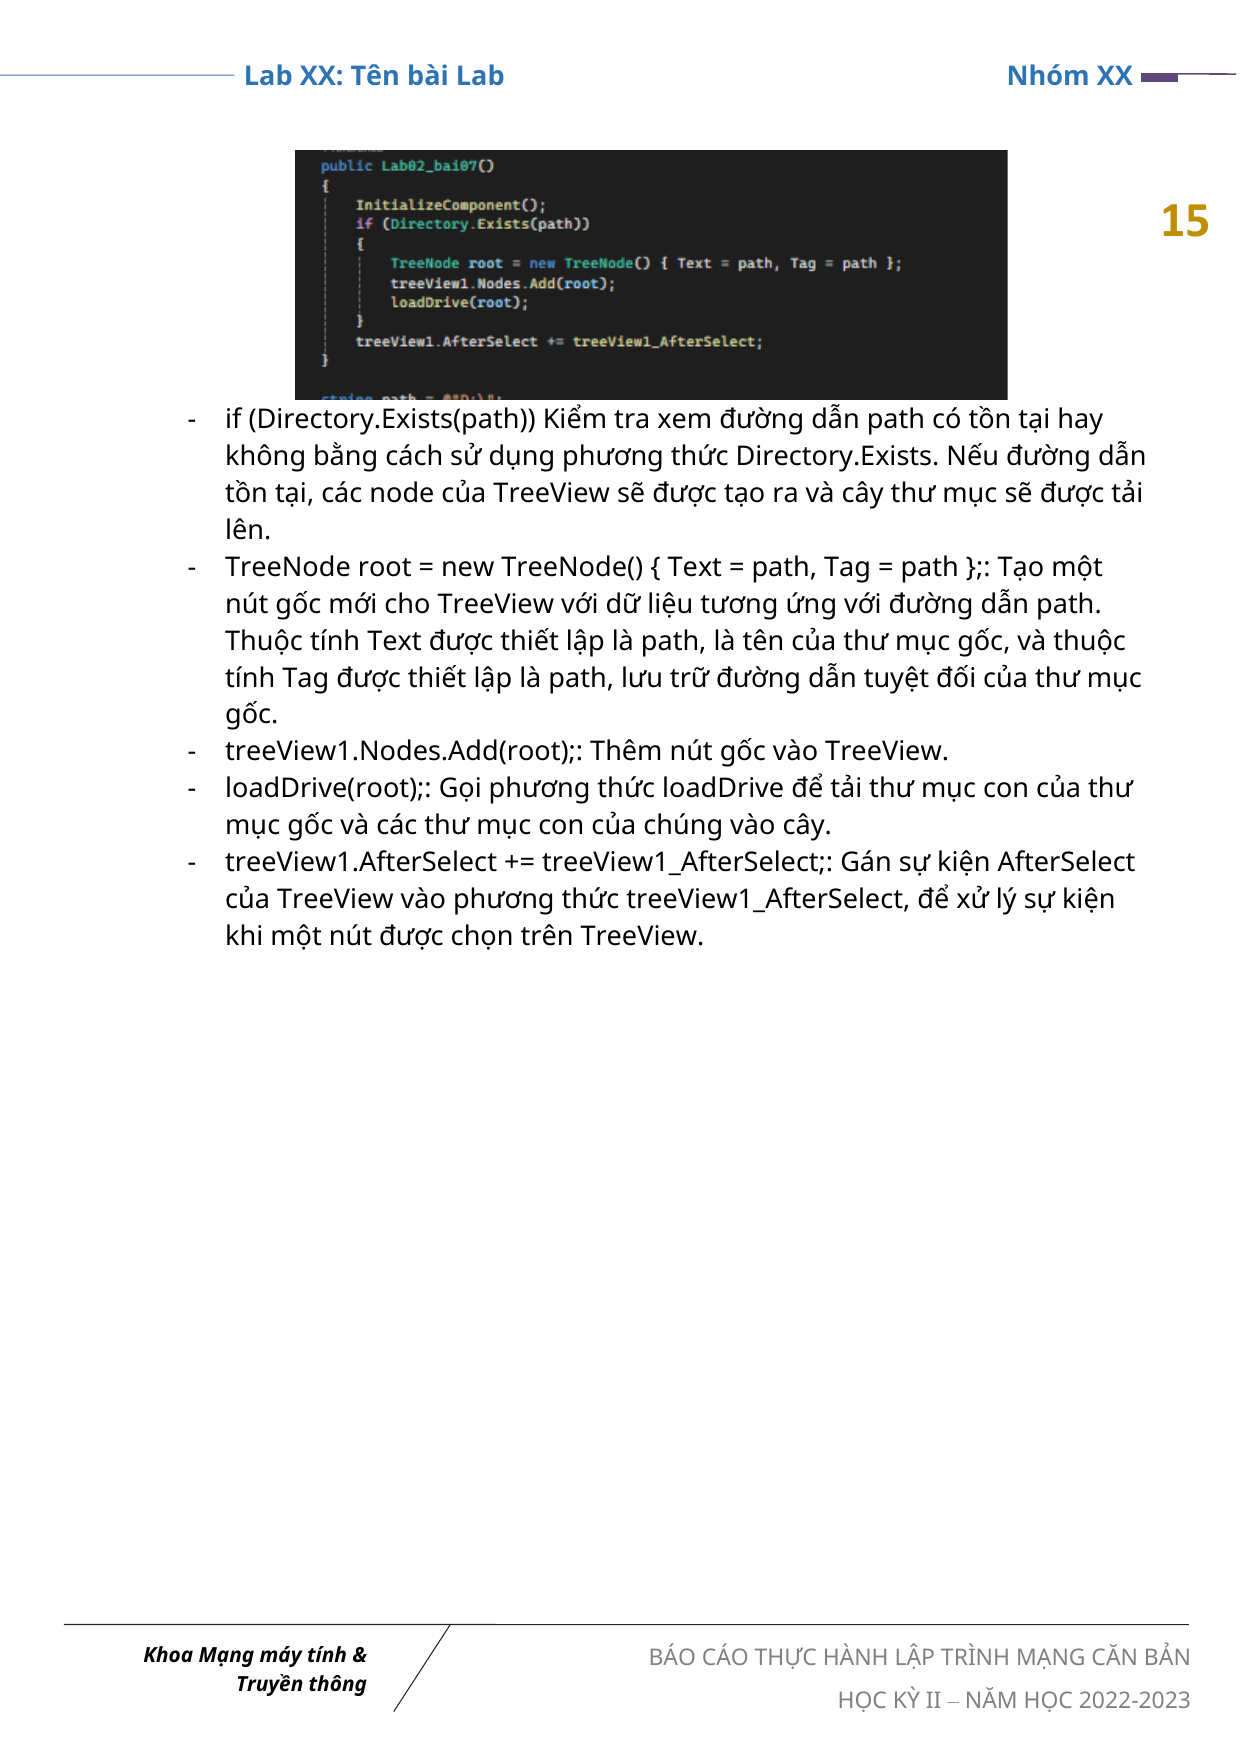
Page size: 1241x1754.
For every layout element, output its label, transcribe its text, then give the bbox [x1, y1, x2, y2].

list loadDrive(root);: Gọi phương thức loadDrive để tải thư mục con của thư mục gốc và các thư mục con của chúng vào cây. [187, 769, 1153, 842]
picture [295, 150, 1008, 400]
list treeView1.Nodes.Add(root);: Thêm nút gốc vào TreeView. [187, 732, 1153, 769]
list treeView1.AfterSelect += treeView1_AfterSelect;: Gán sự kiện AfterSelect của TreeView vào phương thức treeView1_AfterSelect, để xử lý sự kiện khi một nút được chọn trên TreeView. [187, 842, 1153, 953]
list TreeNode root = new TreeNode() { Text = path, Tag = path };: Tạo một nút gốc mới cho TreeView với dữ liệu tương ứng với đường dẫn path. Thuộc tính Text được thiết lập là path, là tên của thư mục gốc, và thuộc tính Tag được thiết lập là path, lưu trữ đường dẫn tuyệt đối của thư mục gốc. [187, 547, 1153, 732]
list if (Directory.Exists(path)) Kiểm tra xem đường dẫn path có tồn tại hay không bằng cách sử dụng phương thức Directory.Exists. Nếu đường dẫn tồn tại, các node của TreeView sẽ được tạo ra và cây thư mục sẽ được tải lên. [187, 400, 1153, 547]
